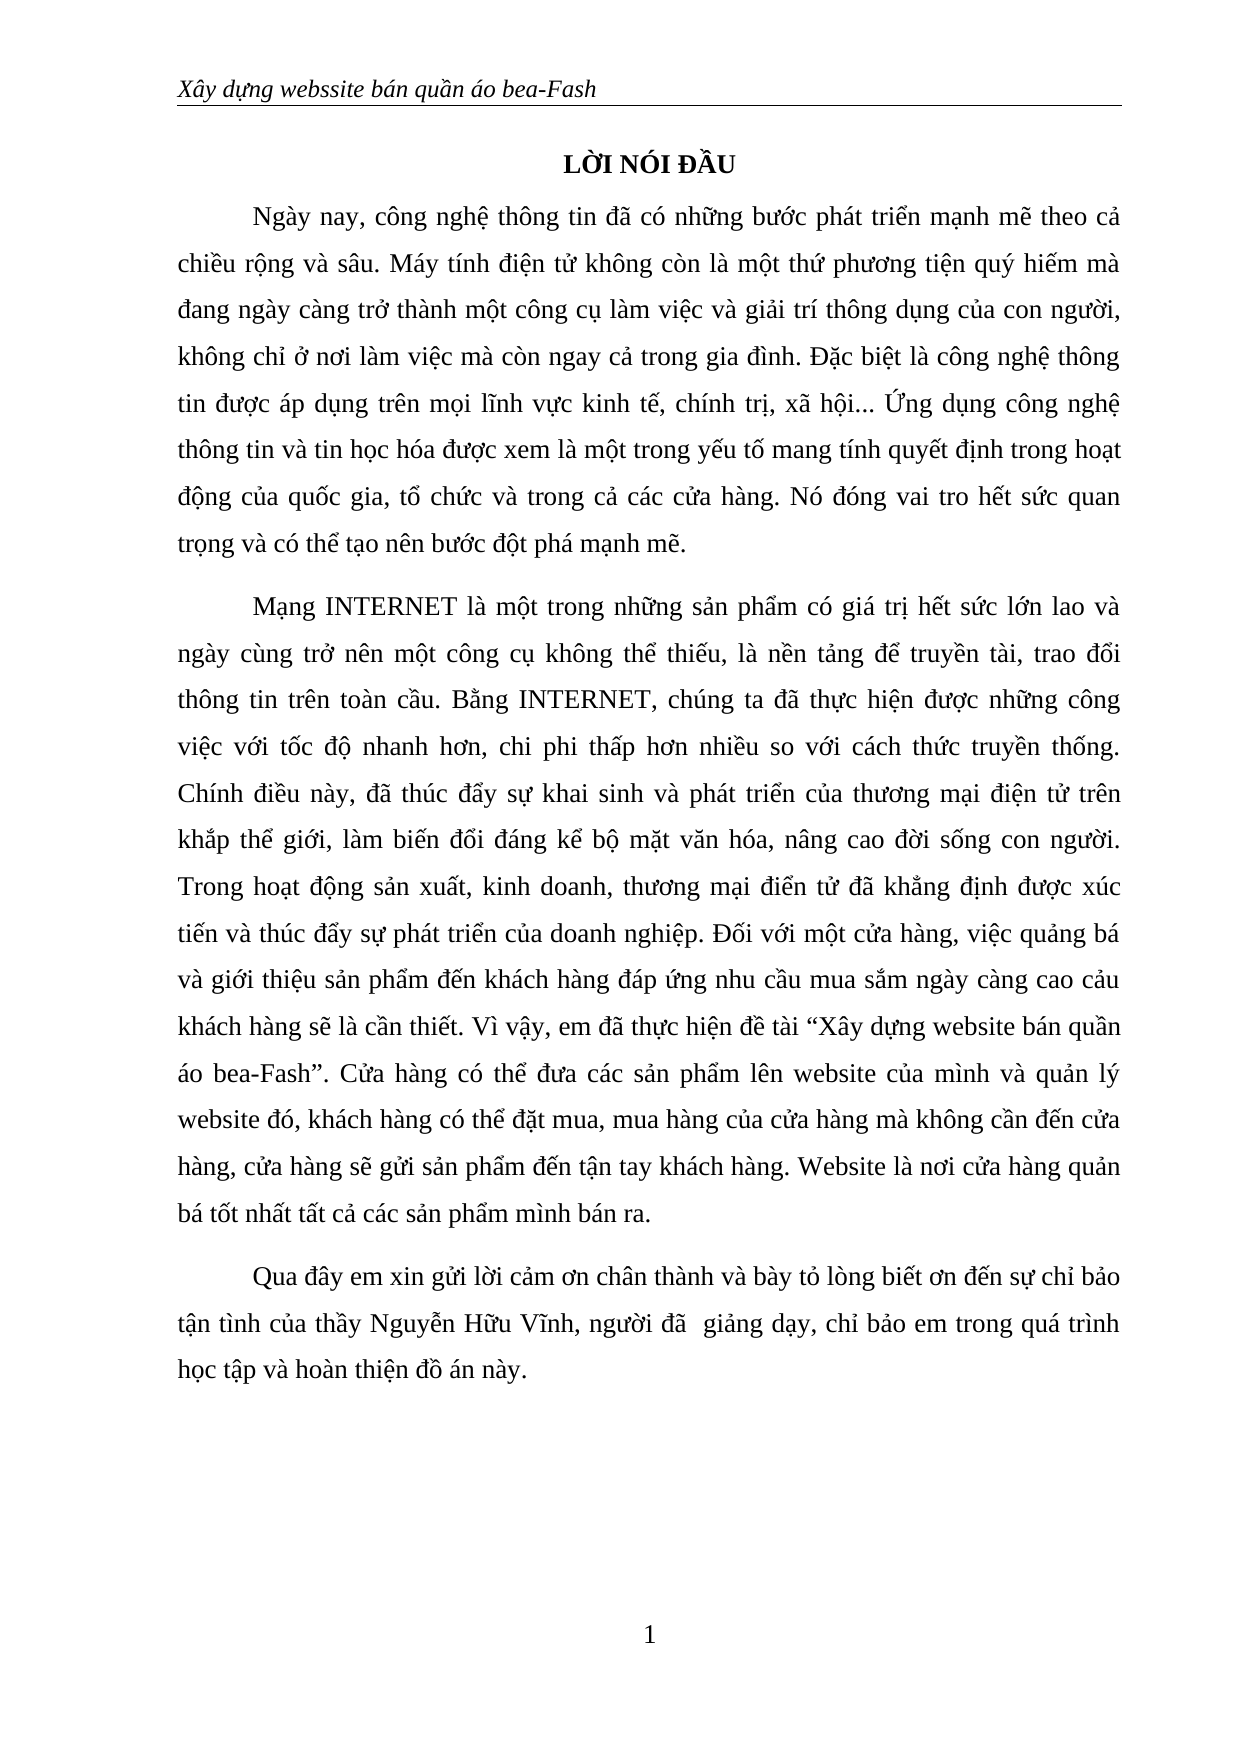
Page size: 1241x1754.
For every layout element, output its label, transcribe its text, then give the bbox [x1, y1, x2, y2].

text Qua đây em xin gửi lời cảm ơn chân thành và bày tỏ lòng biết ơn đến sự chỉ bảo tận tình của thầy Nguyễn Hữu Vĩnh, người đã giảng dạy, chỉ bảo em trong quá trình học tập và hoàn thiện đồ án này. [177, 1260, 1122, 1384]
text LỜI NÓI ĐẦU [177, 148, 1122, 179]
text Mạng INTERNET là một trong những sản phẩm có giá trị hết sức lớn lao và ngày cùng trở nên một công cụ không thể thiếu, là nền tảng để truyền tài, trao đổi thông tin trên toàn cầu. Bằng INTERNET, chúng ta đã thực hiện được những công việc với tốc độ nhanh hơn, chi phi thấp hơn nhiều so với cách thức truyền thống. Chính điều này, đã thúc đẩy sự khai sinh và phát triển của thương mại điện tử trên khắp thể giới, làm biến đổi đáng kể bộ mặt văn hóa, nâng cao đời sống con người. Trong hoạt động sản xuất, kinh doanh, thương mại điển tử đã khẳng định được xúc tiến và thúc đẩy sự phát triển của doanh nghiệp. Đối với một cửa hàng, việc quảng bá và giới thiệu sản phẩm đến khách hàng đáp ứng nhu cầu mua sắm ngày càng cao cảu khách hàng sẽ là cần thiết. Vì vậy, em đã thực hiện đề tài “Xây dựng website bán quần áo bea-Fash”. Cửa hàng có thể đưa các sản phẩm lên website của mình và quản lý website đó, khách hàng có thể đặt mua, mua hàng của cửa hàng mà không cần đến cửa hàng, cửa hàng sẽ gửi sản phẩm đến tận tay khách hàng. Website là nơi cửa hàng quản bá tốt nhất tất cả các sản phẩm mình bán ra. [177, 590, 1122, 1228]
text Ngày nay, công nghệ thông tin đã có những bước phát triển mạnh mẽ theo cả chiều rộng và sâu. Máy tính điện tử không còn là một thứ phương tiện quý hiếm mà đang ngày càng trở thành một công cụ làm việc và giải trí thông dụng của con người, không chỉ ở nơi làm việc mà còn ngay cả trong gia đình. Đặc biệt là công nghệ thông tin được áp dụng trên mọi lĩnh vực kinh tế, chính trị, xã hội... Ứng dụng công nghệ thông tin và tin học hóa được xem là một trong yếu tố mang tính quyết định trong hoạt động của quốc gia, tổ chức và trong cả các cửa hàng. Nó đóng vai tro hết sức quan trọng và có thể tạo nên bước đột phá mạnh mẽ. [177, 200, 1122, 558]
